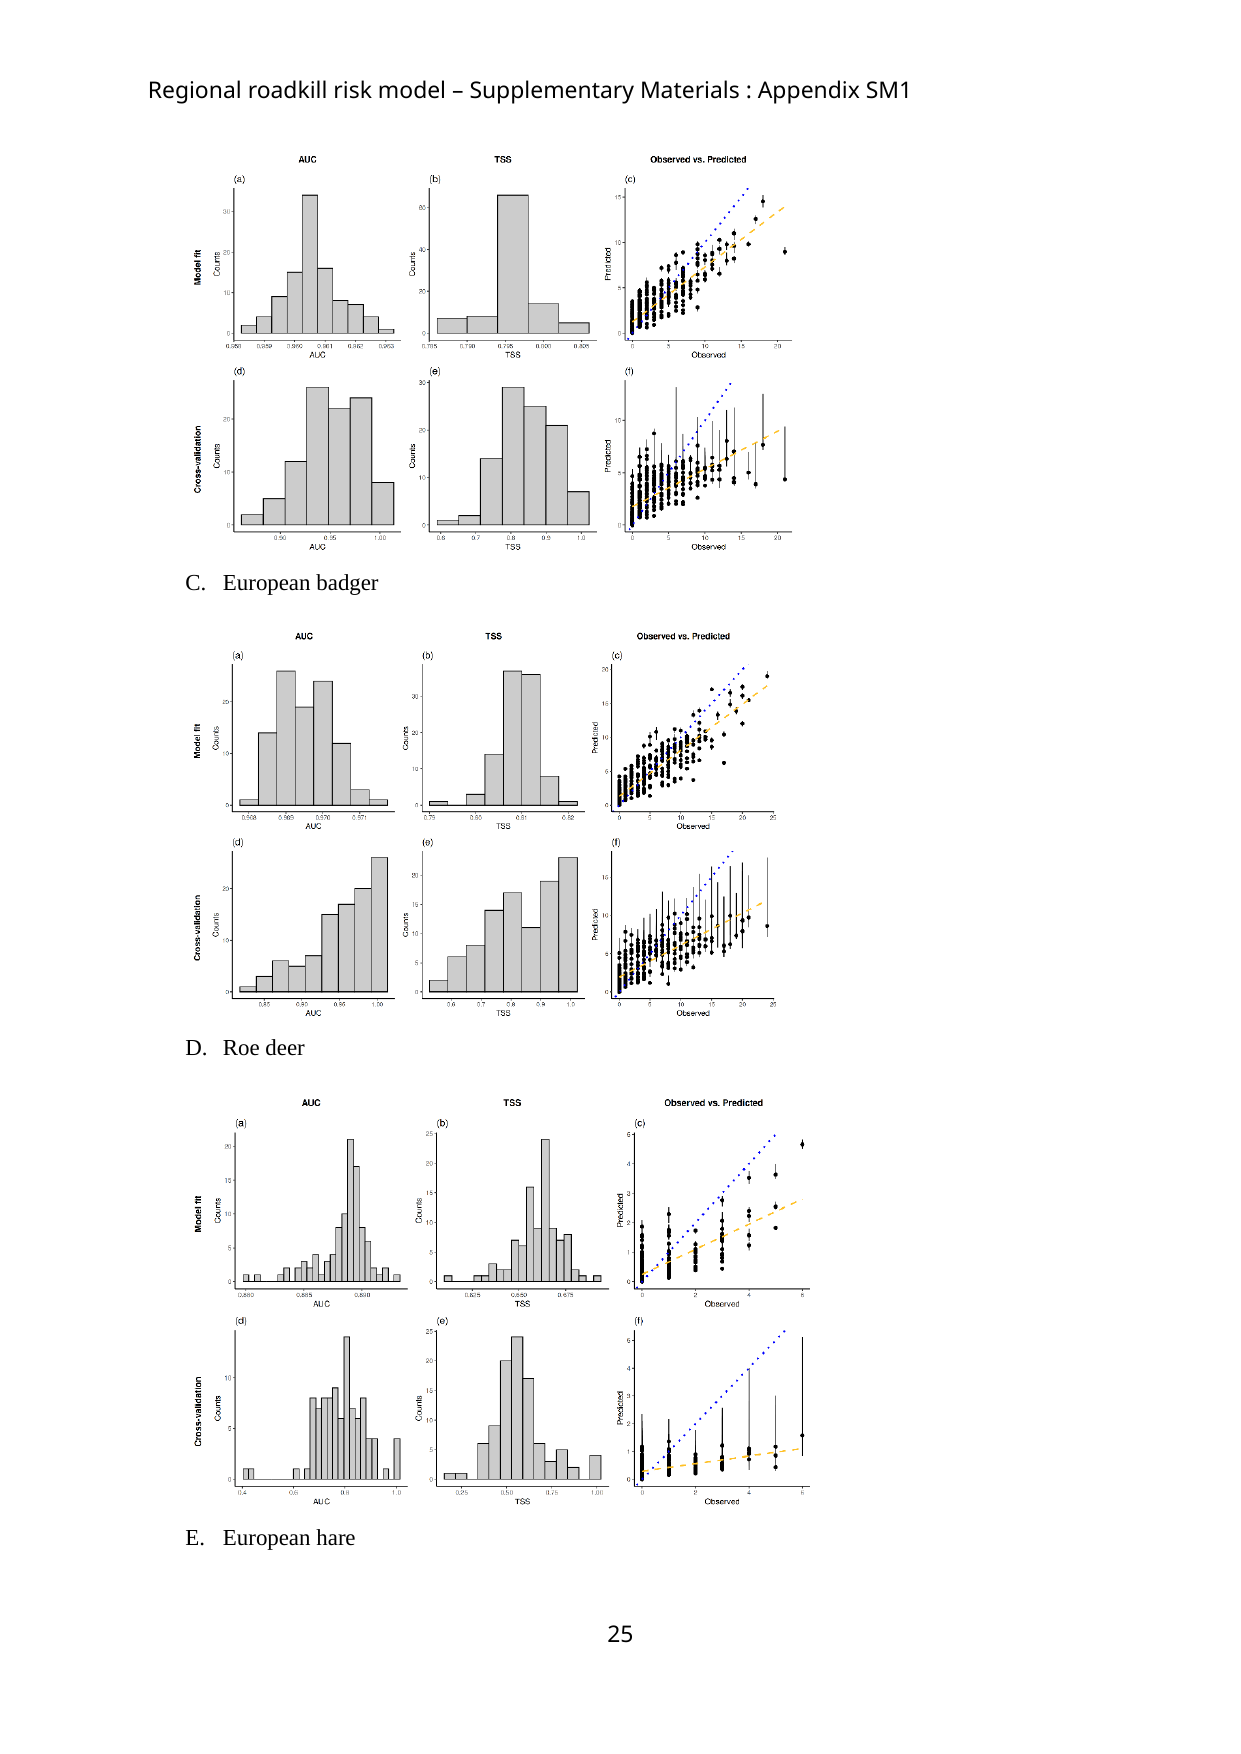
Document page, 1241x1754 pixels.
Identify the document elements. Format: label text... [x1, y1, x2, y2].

picture [185, 625, 778, 1021]
picture [185, 1090, 814, 1510]
list European badger [185, 569, 1093, 595]
list European hare [185, 1524, 1093, 1550]
list Roe deer [185, 1034, 1093, 1061]
picture [185, 147, 796, 555]
